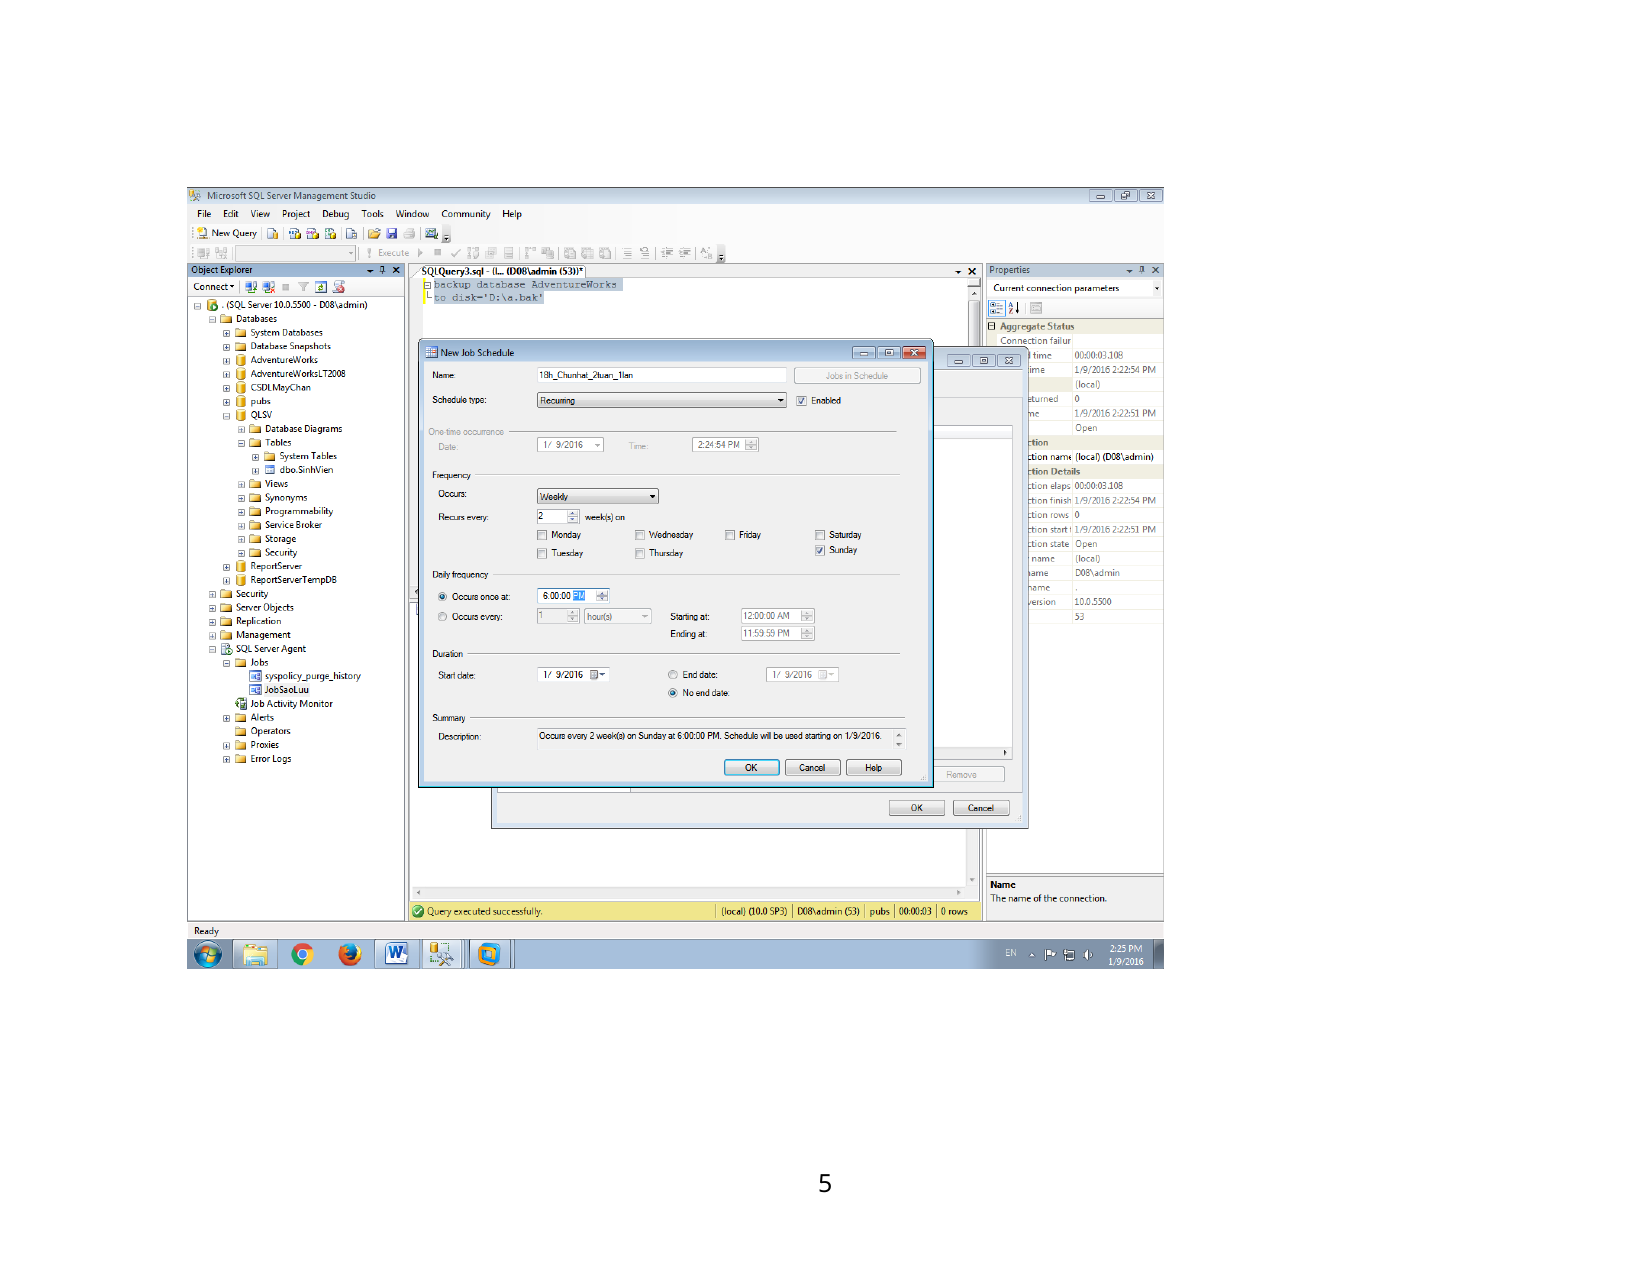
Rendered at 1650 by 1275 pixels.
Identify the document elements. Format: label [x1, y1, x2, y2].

picture [187, 187, 1164, 969]
